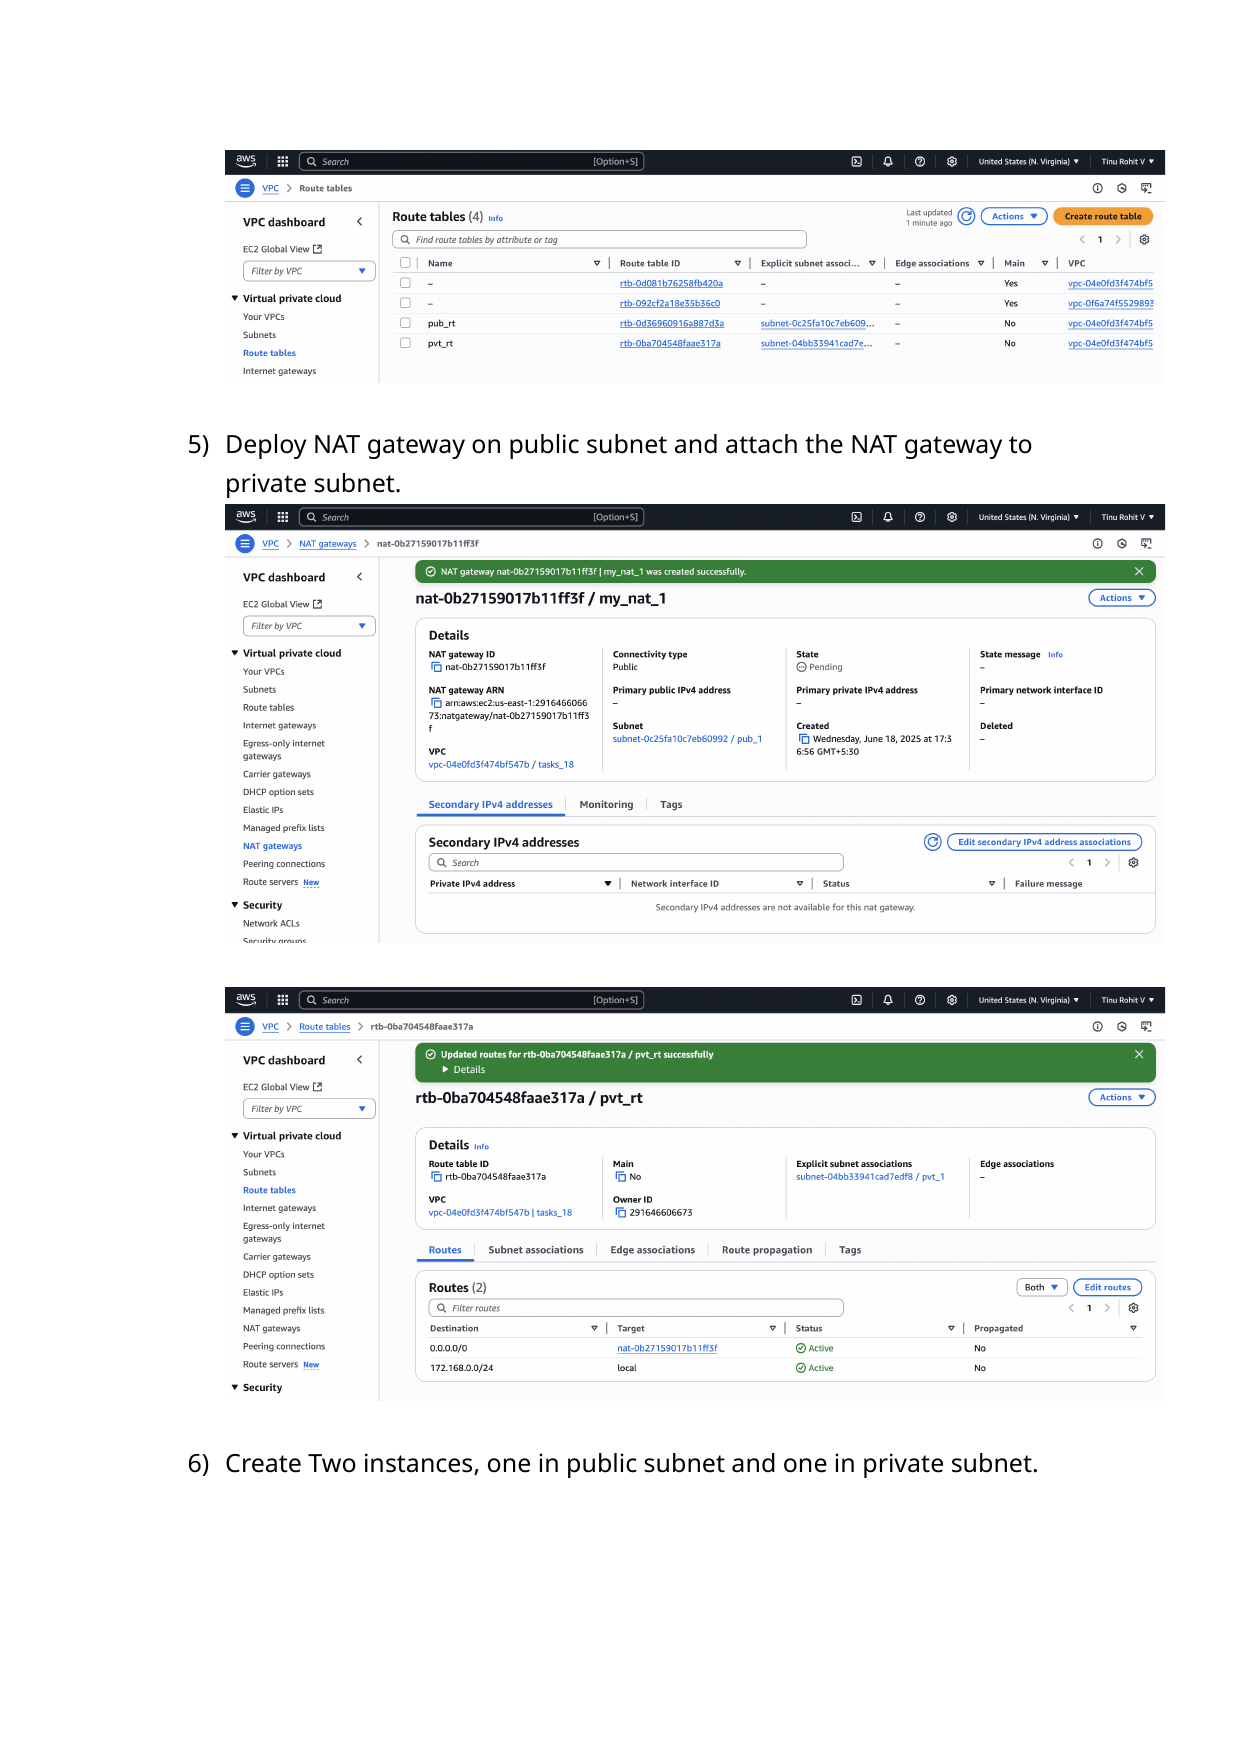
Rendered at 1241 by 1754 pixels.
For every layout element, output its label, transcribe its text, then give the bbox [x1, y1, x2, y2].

picture [225, 504, 1166, 943]
picture [225, 987, 1166, 1401]
list Deploy NAT gateway on public subnet and attach the NAT gateway to private subnet. [187, 426, 1090, 500]
picture [225, 150, 1166, 383]
list Create Two instances, one in public subnet and one in private subnet. [187, 1445, 1090, 1479]
